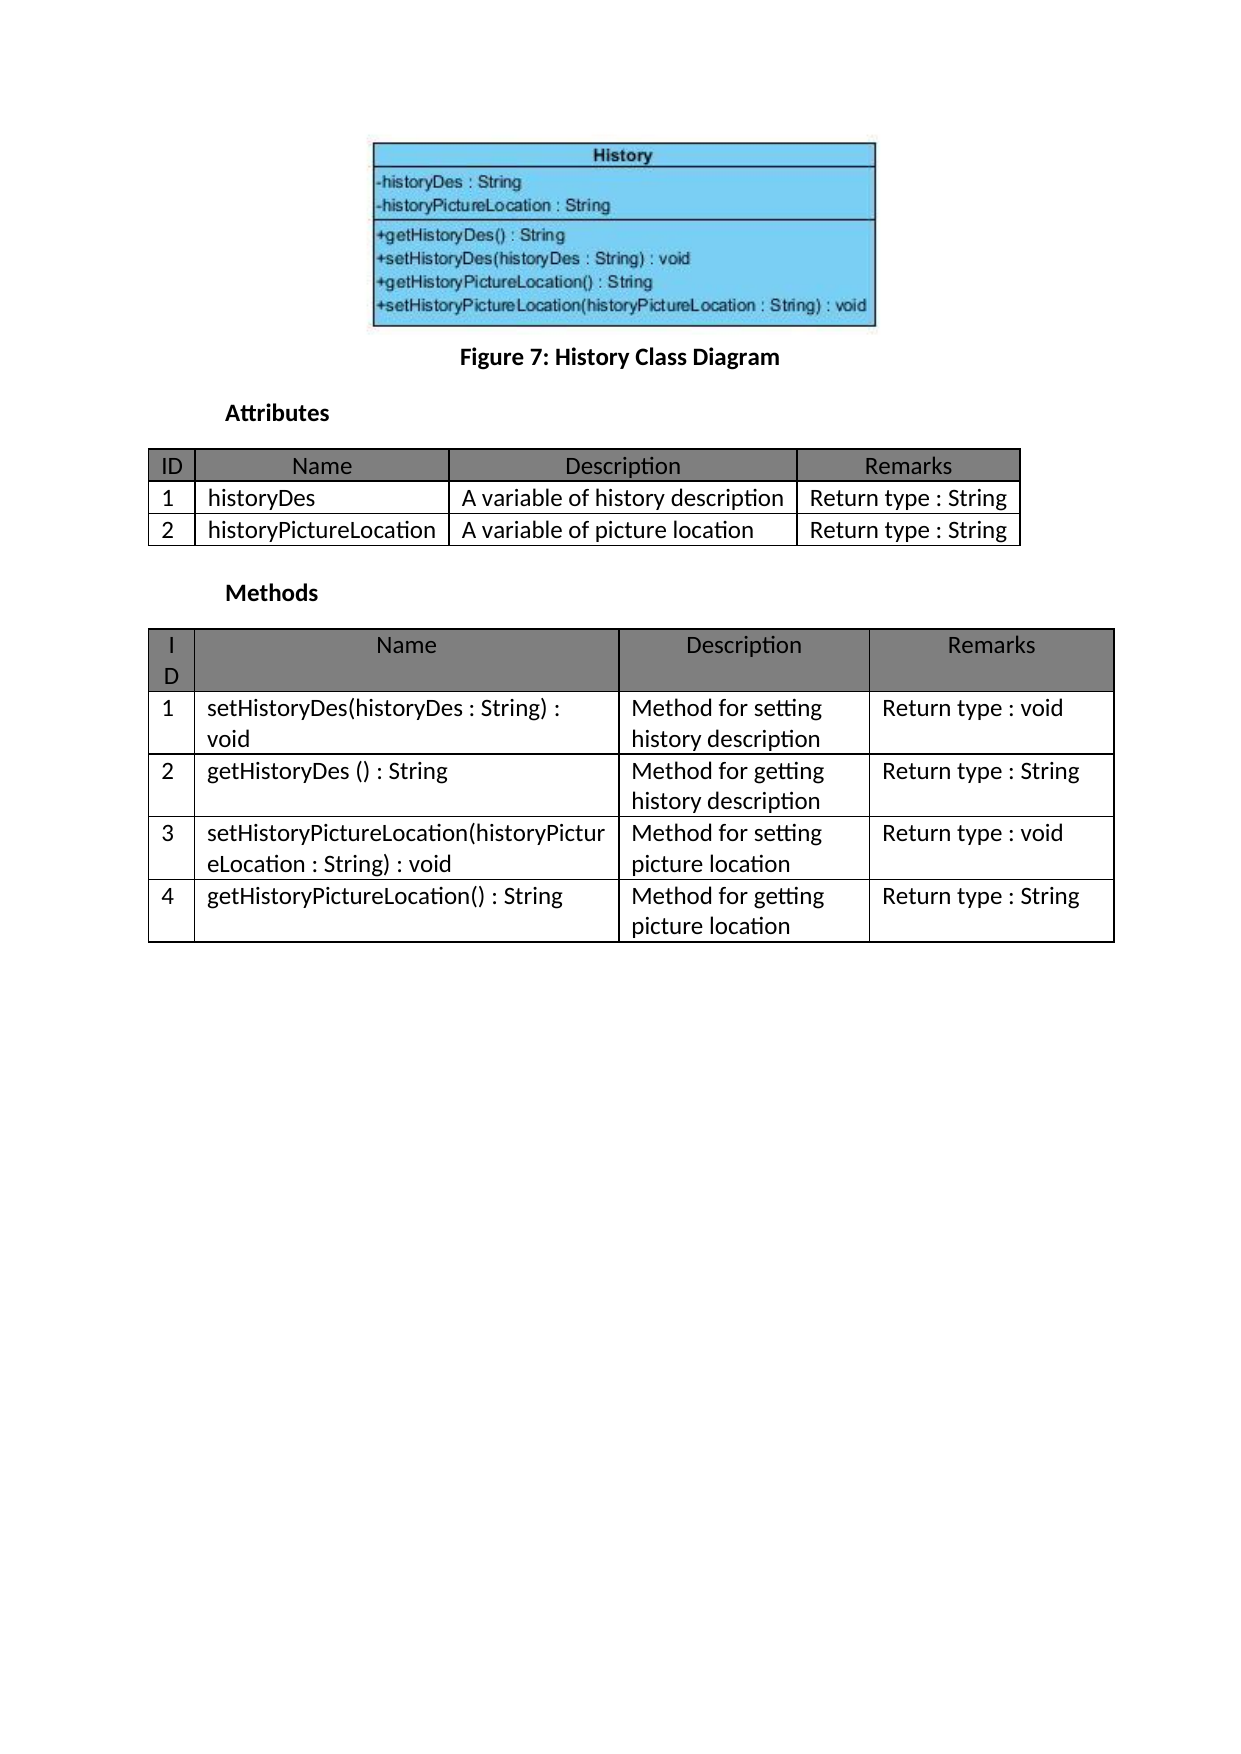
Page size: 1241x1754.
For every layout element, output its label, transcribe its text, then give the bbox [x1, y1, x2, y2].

table_cell historyDes [196, 482, 448, 512]
table_cell A variable of history description [450, 482, 796, 512]
table_cell 3 [149, 817, 194, 878]
table_cell Return type : String [870, 880, 1113, 941]
table_cell Return type : void [870, 692, 1113, 753]
text Attributes [150, 397, 1090, 427]
table_cell historyPictureLocation [196, 514, 448, 544]
table_cell Return type : String [798, 514, 1019, 544]
table_cell getHistoryPictureLocation() : String [195, 880, 618, 941]
table_header Remarks [870, 630, 1113, 691]
table_cell 2 [149, 755, 194, 816]
table_header Description [620, 630, 869, 691]
picture [359, 132, 881, 337]
table_cell Method for setting picture location [620, 817, 869, 878]
table_cell Return type : String [798, 482, 1019, 512]
table_cell Method for getting history description [620, 755, 869, 816]
table_cell A variable of picture location [450, 514, 796, 544]
table_header Remarks [798, 450, 1019, 480]
table_cell setHistoryDes(historyDes : String) : void [195, 692, 618, 753]
table_cell getHistoryDes () : String [195, 755, 618, 816]
table_cell 1 [149, 482, 194, 512]
table_header ID [149, 630, 194, 691]
table_cell 1 [149, 692, 194, 753]
table_cell 4 [149, 880, 194, 941]
table_cell Return type : void [870, 817, 1113, 878]
table_header ID [149, 450, 194, 480]
table_cell Method for setting history description [620, 692, 869, 753]
table_cell Return type : String [870, 755, 1113, 816]
table_header Name [196, 450, 448, 480]
text Methods [150, 577, 1090, 607]
table_cell 2 [149, 514, 194, 544]
table_cell setHistoryPictureLocation(historyPictureLocation : String) : void [195, 817, 618, 878]
table_header Description [450, 450, 796, 480]
table_cell Method for getting picture location [620, 880, 869, 941]
table_header Name [195, 630, 618, 691]
